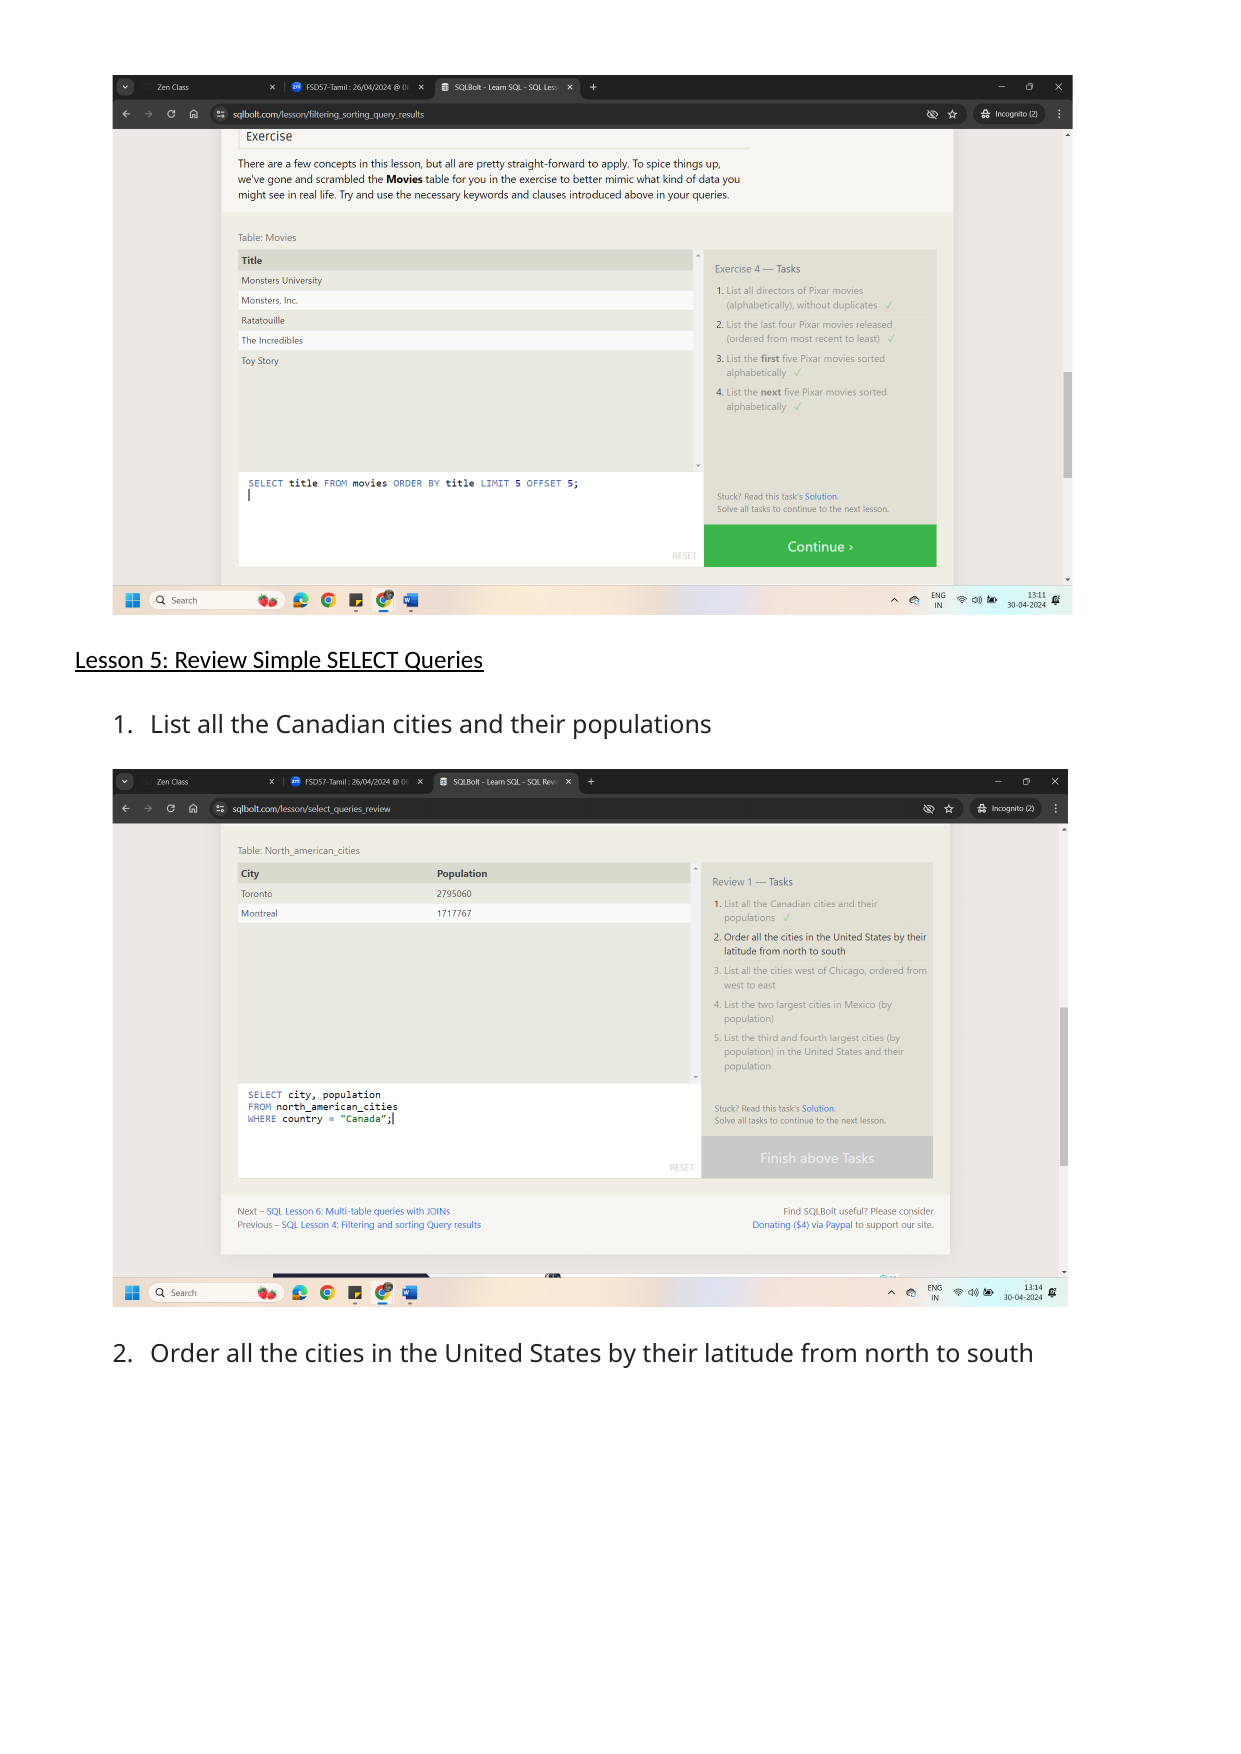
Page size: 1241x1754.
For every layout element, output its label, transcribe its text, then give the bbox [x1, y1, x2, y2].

list List all the Canadian cities and their populations [112, 706, 1165, 740]
list Order all the cities in the United States by their latitude from north to south [112, 1336, 1165, 1370]
picture [112, 75, 1073, 615]
picture [112, 769, 1068, 1307]
text Lesson 5: Review Simple SELECT Queries [75, 644, 1165, 675]
